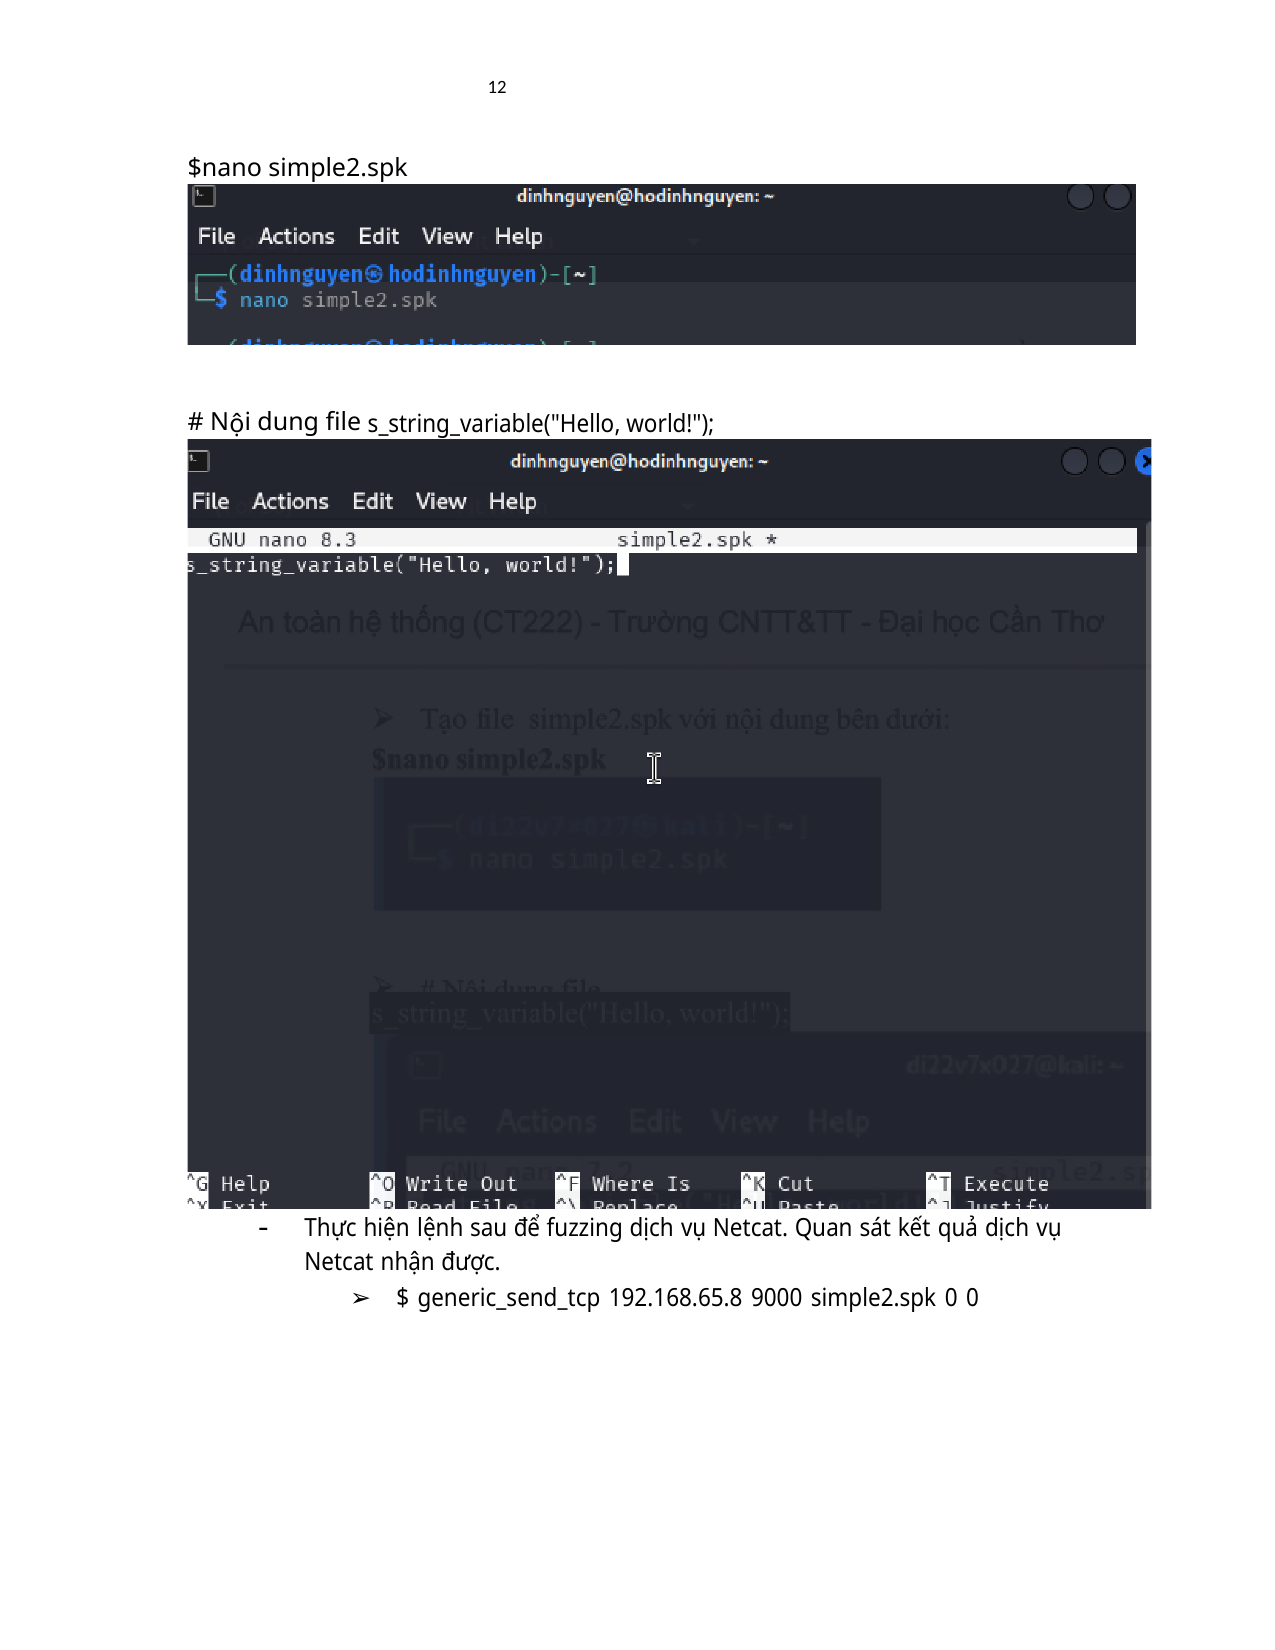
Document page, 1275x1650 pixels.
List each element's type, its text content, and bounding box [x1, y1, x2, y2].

list Thực hiện lệnh sau để fuzzing dịch vụ Netcat. Quan sát kết quả dịch vụ Netcat nhận được. [258, 1209, 1087, 1278]
text $nano simple2.spk [187, 150, 1087, 184]
picture [187, 184, 1136, 345]
picture [187, 439, 1152, 1209]
list $ generic_send_tcp 192.168.65.8 9000 simple2.spk 0 0 [350, 1280, 1087, 1314]
text # Nội dung file s_string_variable("Hello, world!"); [187, 404, 1087, 439]
